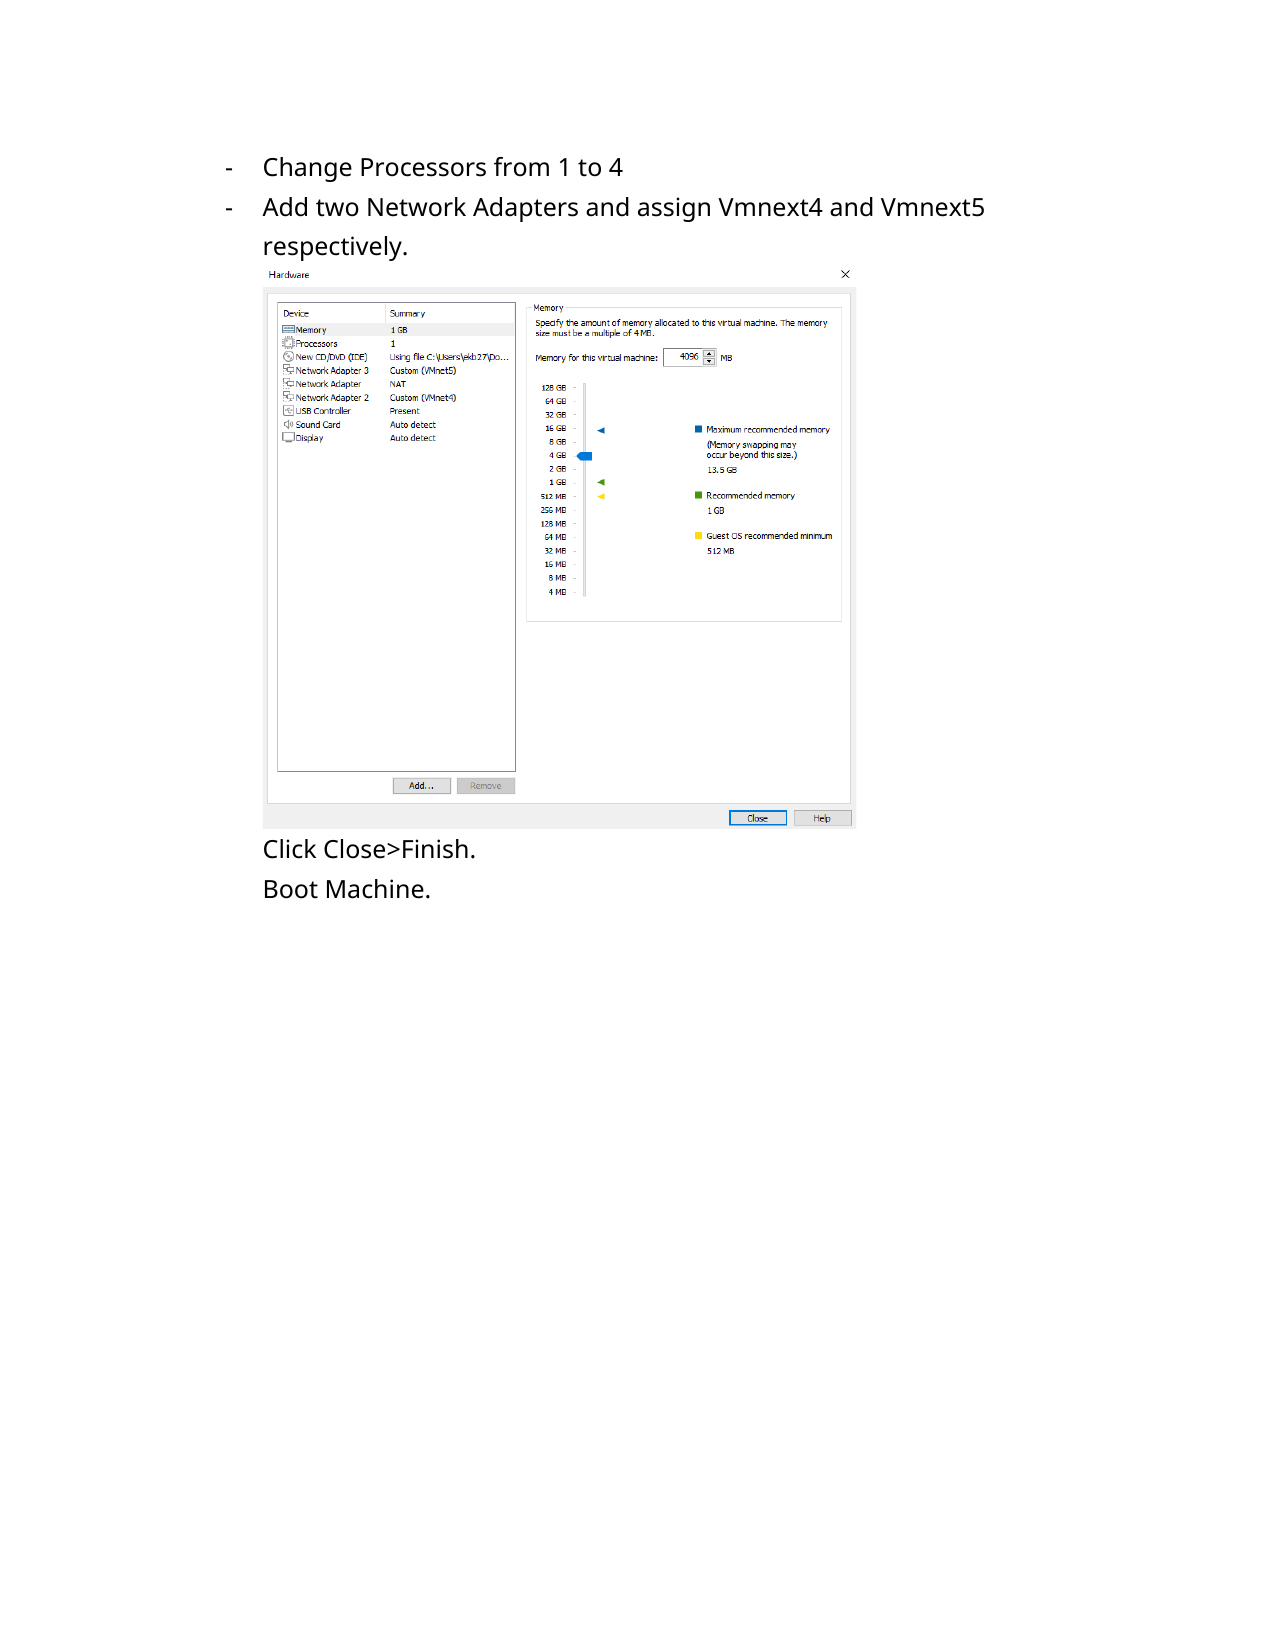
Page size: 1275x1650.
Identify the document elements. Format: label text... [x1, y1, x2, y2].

list Change Processors from 1 to 4 [225, 150, 1125, 184]
picture [262, 266, 857, 829]
list Click Close>Finish. Boot Machine. If you press nothing, SecOnion will start to run. When it is done initializing, type ‘yes’ when prompted. [262, 832, 1125, 905]
